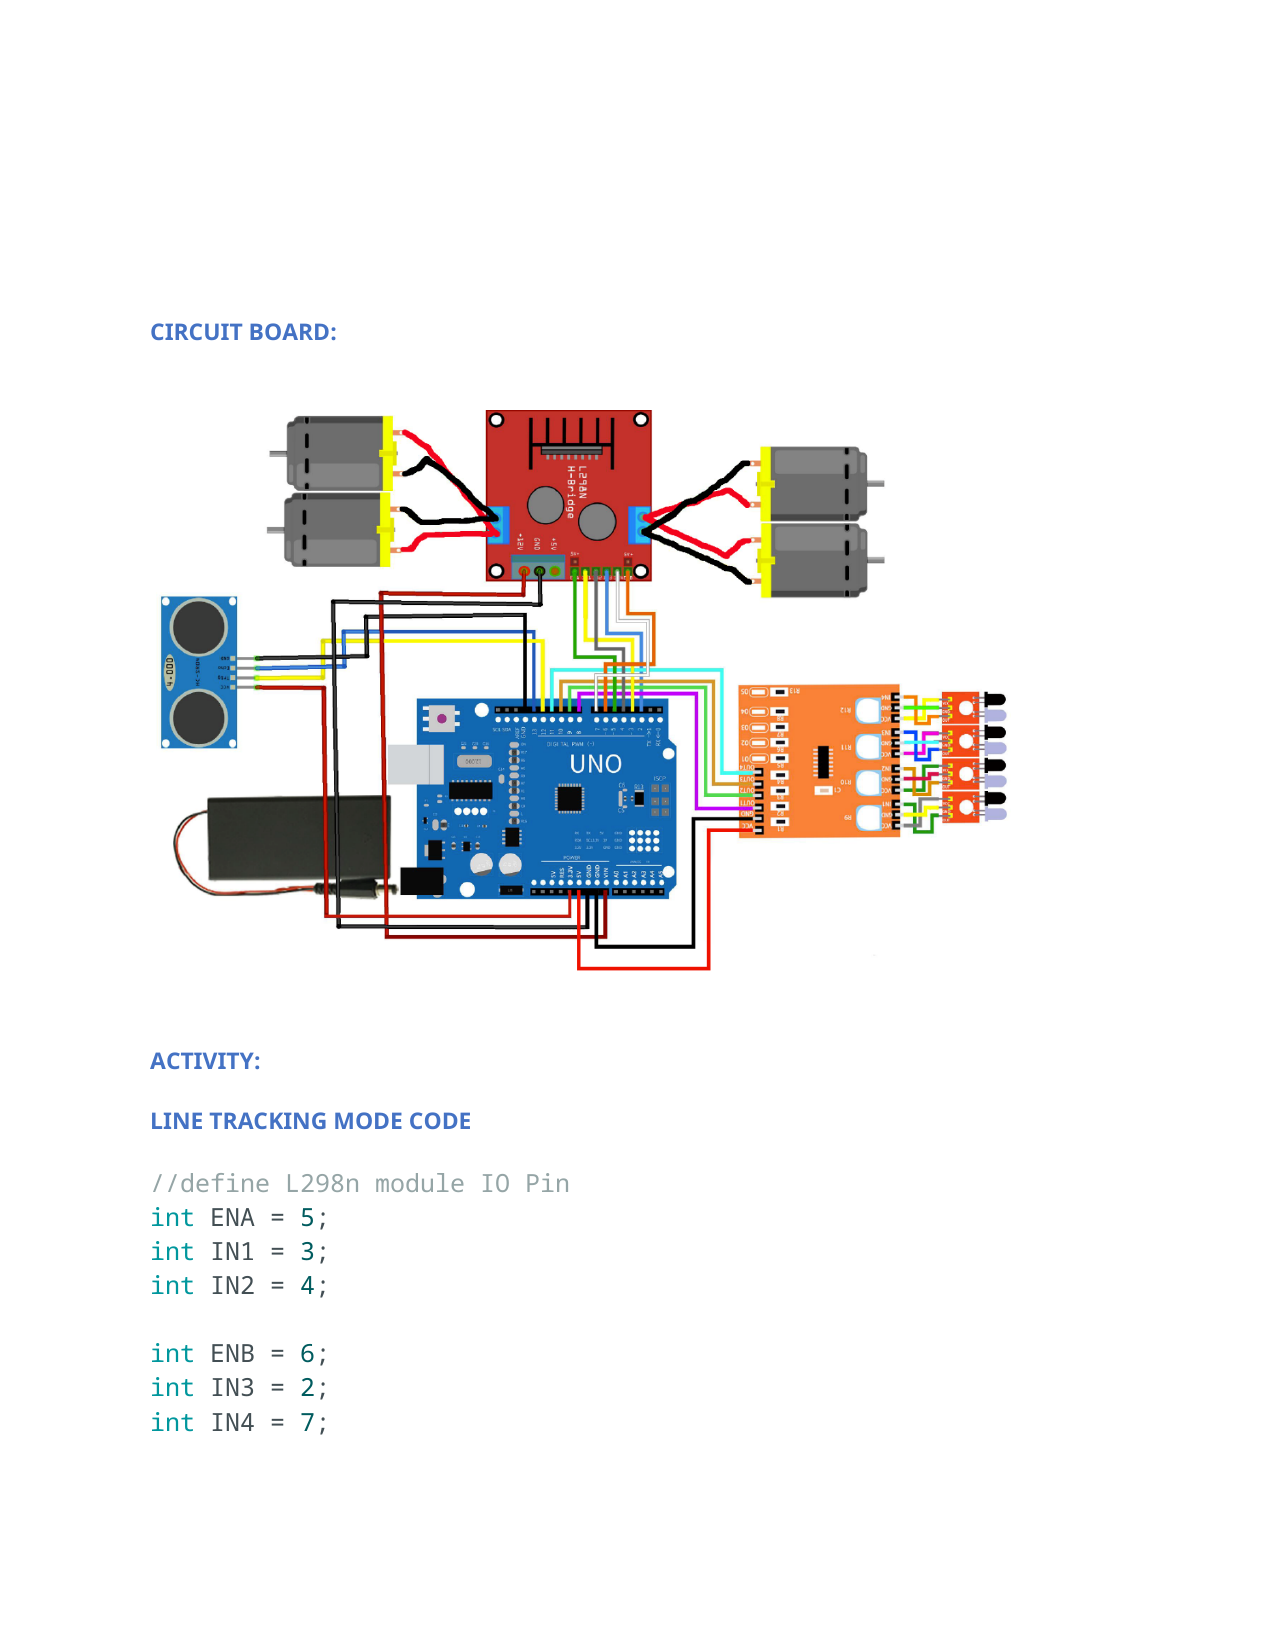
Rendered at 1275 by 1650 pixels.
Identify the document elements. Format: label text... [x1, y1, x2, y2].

subtitle CIRCUIT BOARD: [150, 315, 1125, 347]
text //define L298n module IO Pin [150, 1166, 1125, 1200]
subtitle LINE TRACKING MODE CODE [150, 1105, 1125, 1137]
text int ENA = 5; [150, 1200, 1125, 1234]
picture [150, 410, 1022, 1016]
text int IN4 = 7; [150, 1404, 1125, 1438]
text int IN1 = 3; [150, 1234, 1125, 1268]
subtitle ACTIVITY: [150, 1045, 1125, 1076]
text int IN3 = 2; [150, 1370, 1125, 1404]
text int ENB = 6; [150, 1336, 1125, 1370]
text int IN2 = 4; [150, 1268, 1125, 1302]
